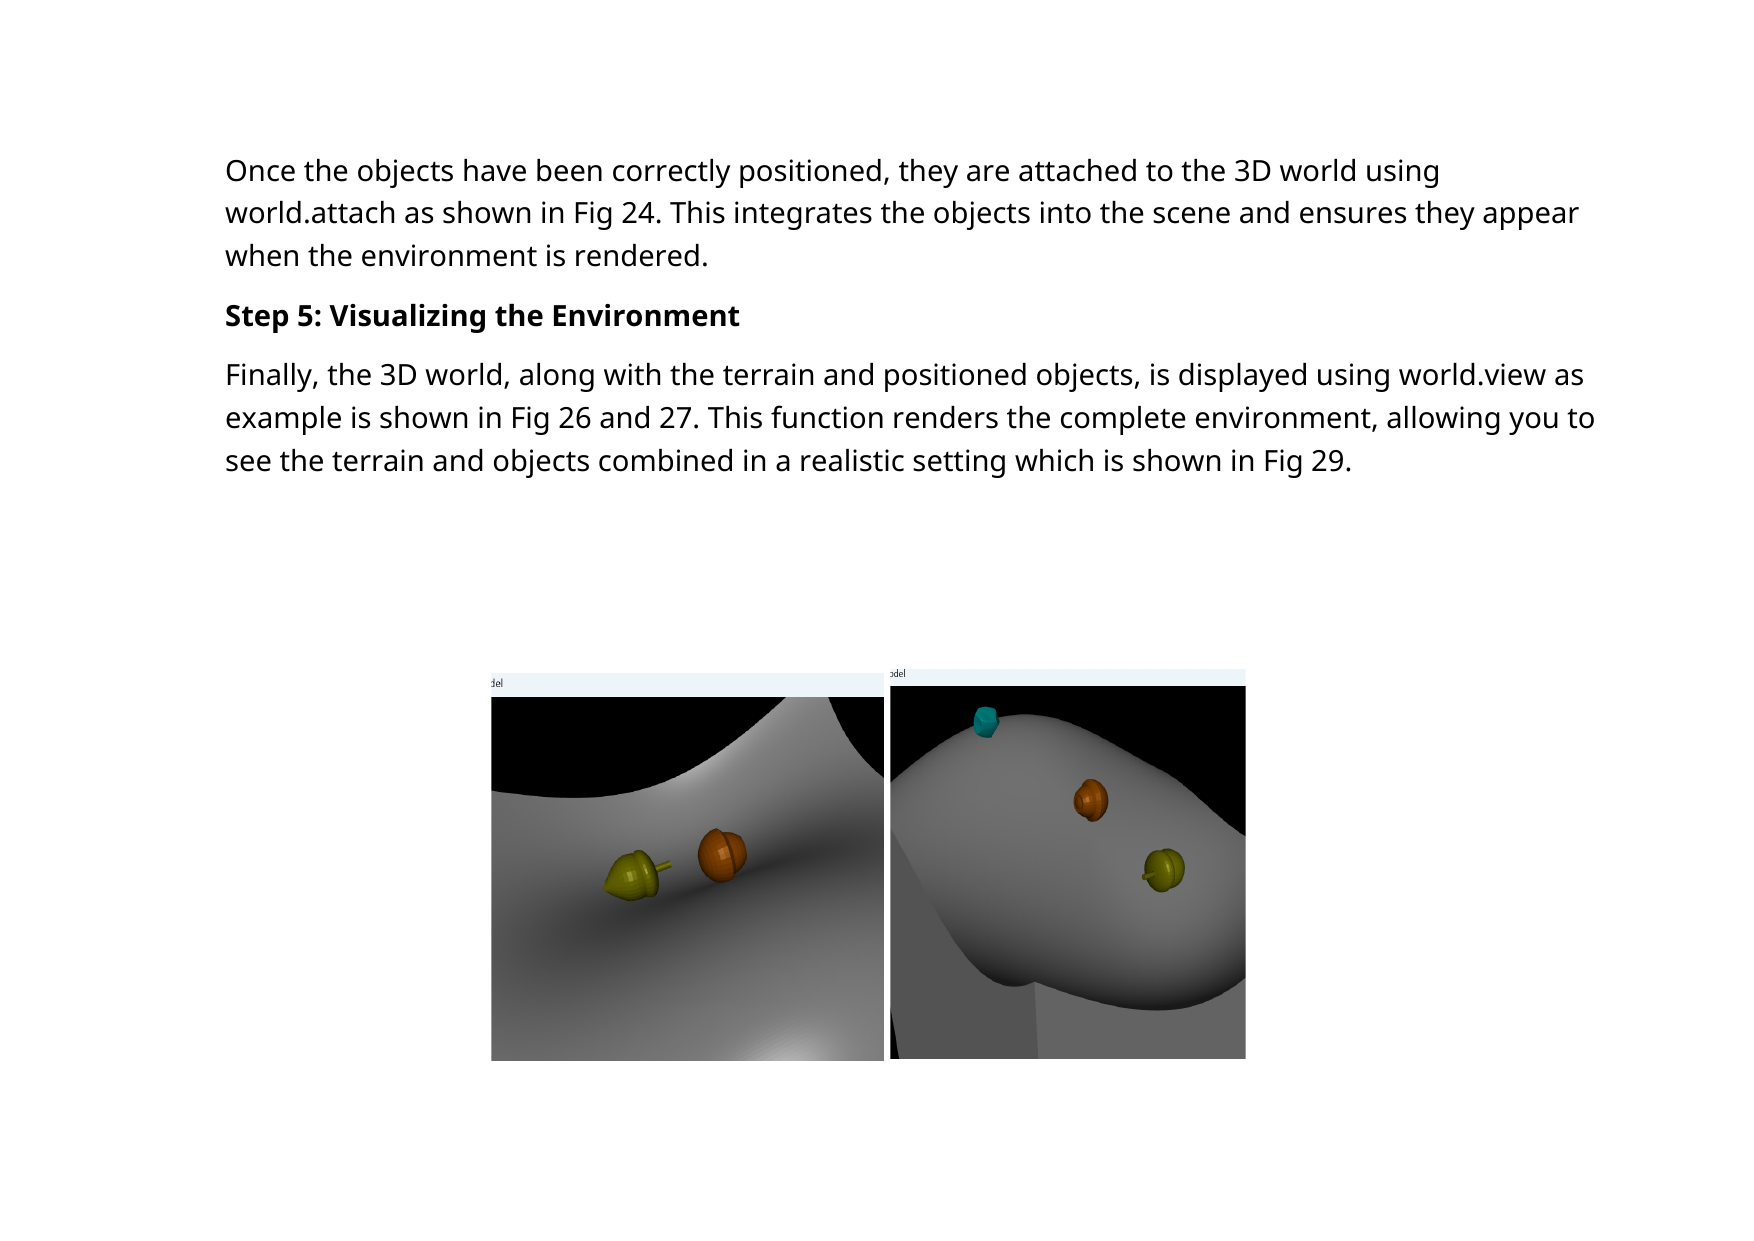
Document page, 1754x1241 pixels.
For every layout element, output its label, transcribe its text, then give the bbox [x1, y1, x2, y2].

picture [491, 673, 884, 1061]
text Step 5: Visualizing the Environment [225, 295, 1604, 335]
text Once the objects have been correctly positioned, they are attached to the 3D world using world.attach as shown in Fig 24. This integrates the objects into the scene and ensures they appear when the environment is rendered. [225, 150, 1604, 275]
picture [890, 669, 1246, 1059]
text Finally, the 3D world, along with the terrain and positioned objects, is displayed using world.view as example is shown in Fig 26 and 27. This function renders the complete environment, allowing you to see the terrain and objects combined in a realistic setting which is shown in Fig 29. [225, 354, 1604, 480]
